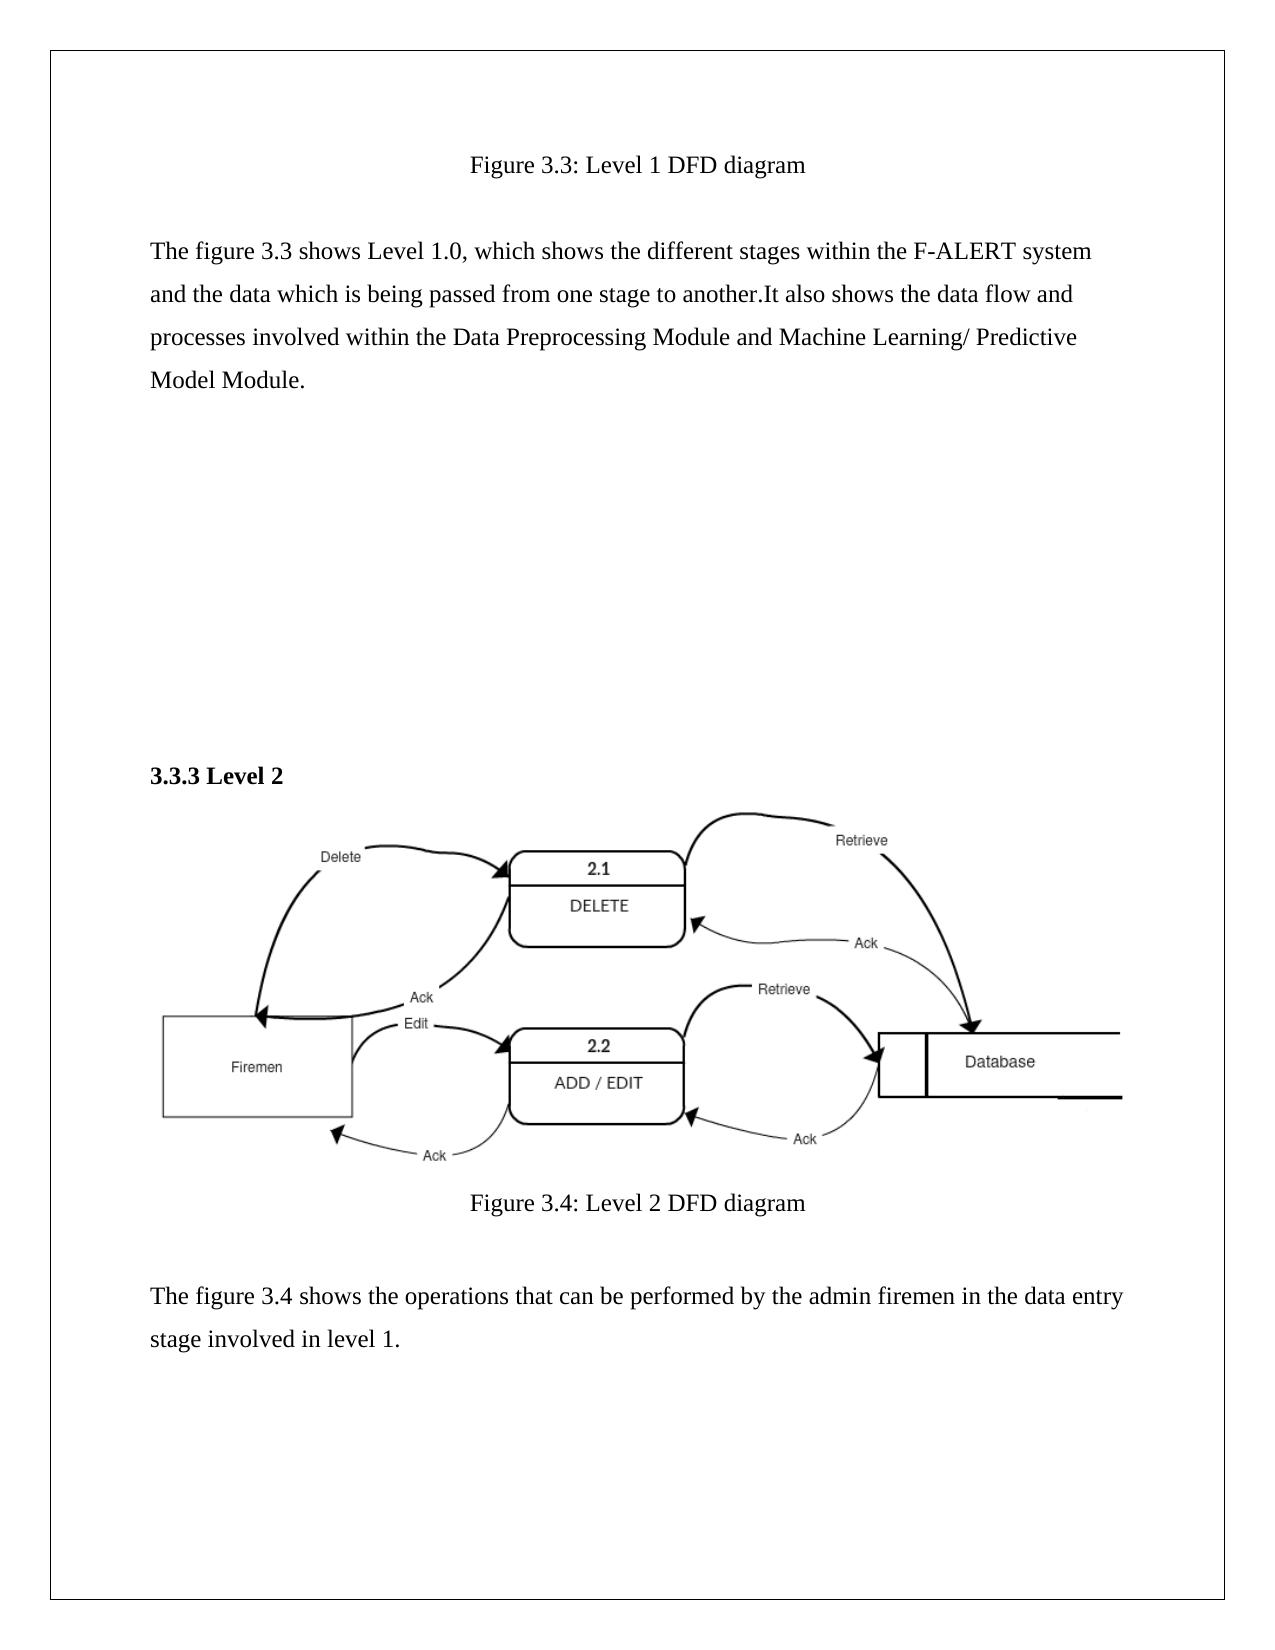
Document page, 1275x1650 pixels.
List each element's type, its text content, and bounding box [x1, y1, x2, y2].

text Figure 3.3: Level 1 DFD diagram [150, 150, 1125, 179]
text Figure 3.4: Level 2 DFD diagram [150, 1188, 1125, 1216]
text The figure 3.4 shows the operations that can be performed by the admin firemen in the data entry stage involved in level 1. [150, 1281, 1125, 1353]
text 3.3.3 Level 2 [150, 761, 1125, 790]
picture [150, 804, 1125, 1175]
text The figure 3.3 shows Level 1.0, which shows the different stages within the F-ALERT system and the data which is being passed from one stage to another.It also shows the data flow and processes involved within the Data Preprocessing Module and Machine Learning/ Predictive Model Module. [150, 236, 1125, 394]
